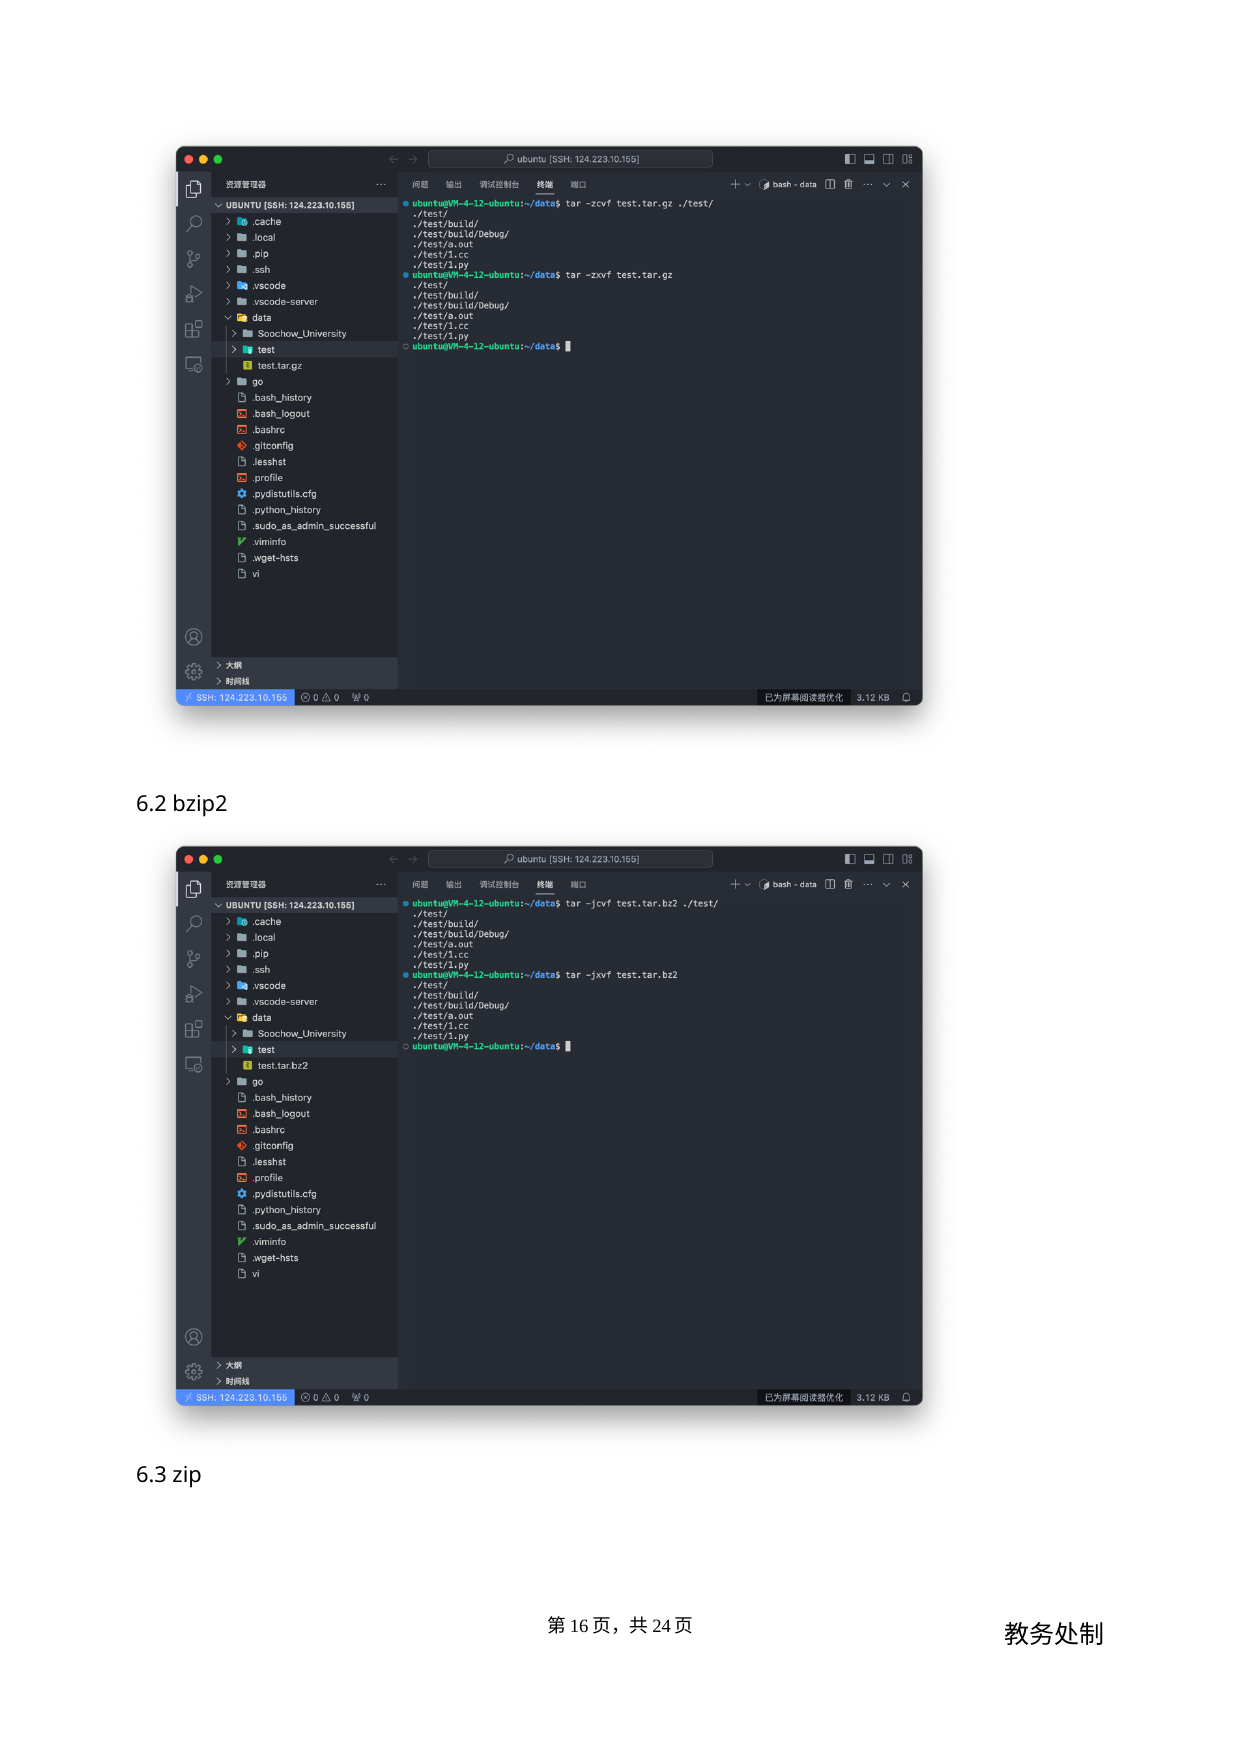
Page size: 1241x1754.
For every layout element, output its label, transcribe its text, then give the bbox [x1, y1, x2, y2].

text 6.3 zip [136, 1458, 1104, 1488]
text 6.2 bzip2 [136, 788, 1104, 818]
picture [135, 118, 963, 759]
picture [135, 818, 963, 1459]
